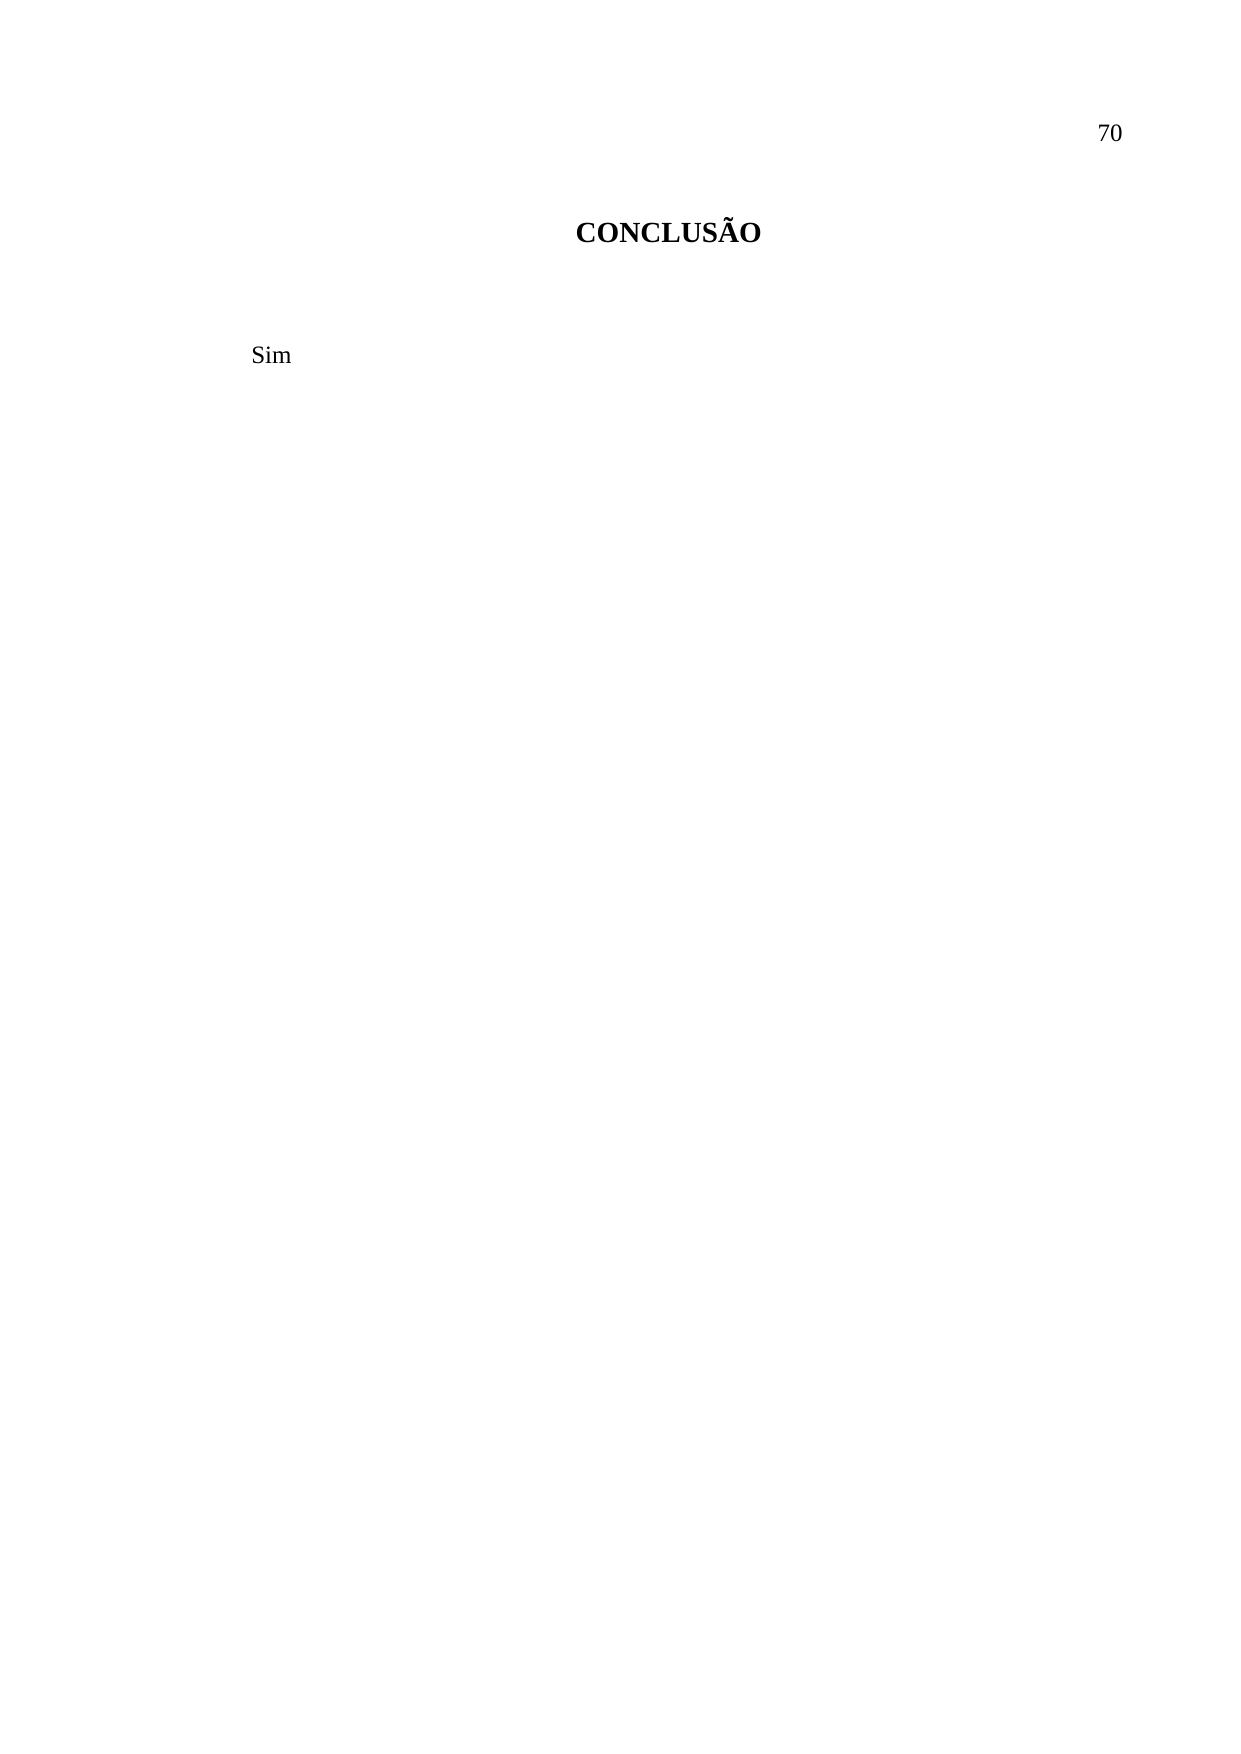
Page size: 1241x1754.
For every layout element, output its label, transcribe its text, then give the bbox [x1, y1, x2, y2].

subtitle Conclusão [215, 215, 1122, 248]
text Sim [177, 340, 1122, 369]
